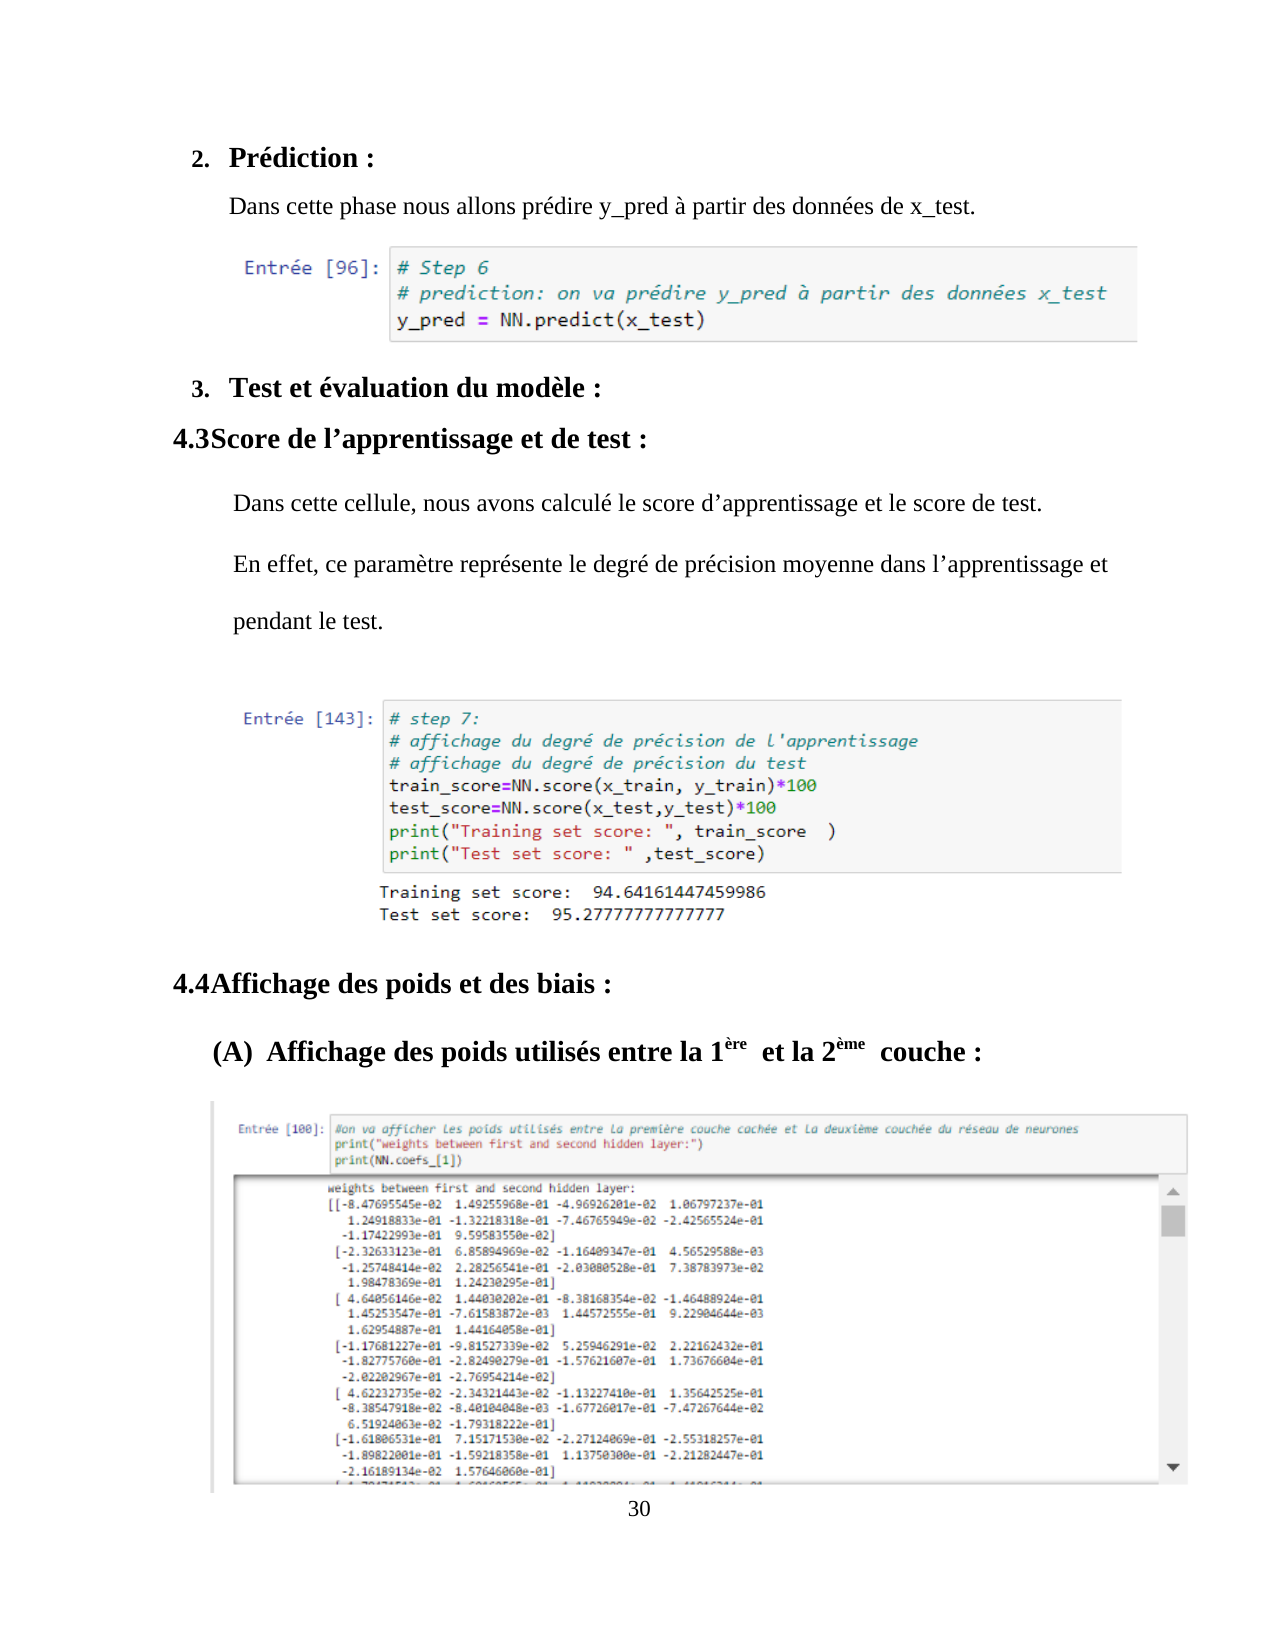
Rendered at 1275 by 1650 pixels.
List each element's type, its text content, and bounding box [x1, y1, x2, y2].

subtitle Affichage des poids et des biais : [173, 966, 1019, 999]
subtitle Prédiction : [191, 141, 1134, 174]
subtitle Dans cette phase nous allons prédire y_pred à partir des données de x_test. [228, 191, 1134, 220]
picture [210, 681, 1122, 932]
picture [228, 237, 1138, 353]
subtitle Score de l’apprentissage et de test : [173, 421, 1019, 454]
picture [210, 1101, 1202, 1493]
subtitle En effet, ce paramètre représente le degré de précision moyenne dans l’apprentissage et pendant le test. [233, 549, 1134, 635]
subtitle Test et évaluation du modèle : [191, 370, 1134, 403]
subtitle Affichage des poids utilisés entre la 1ère et la 2ème couche : [212, 1034, 1019, 1067]
subtitle Dans cette cellule, nous avons calculé le score d’apprentissage et le score de test. [233, 488, 1134, 517]
